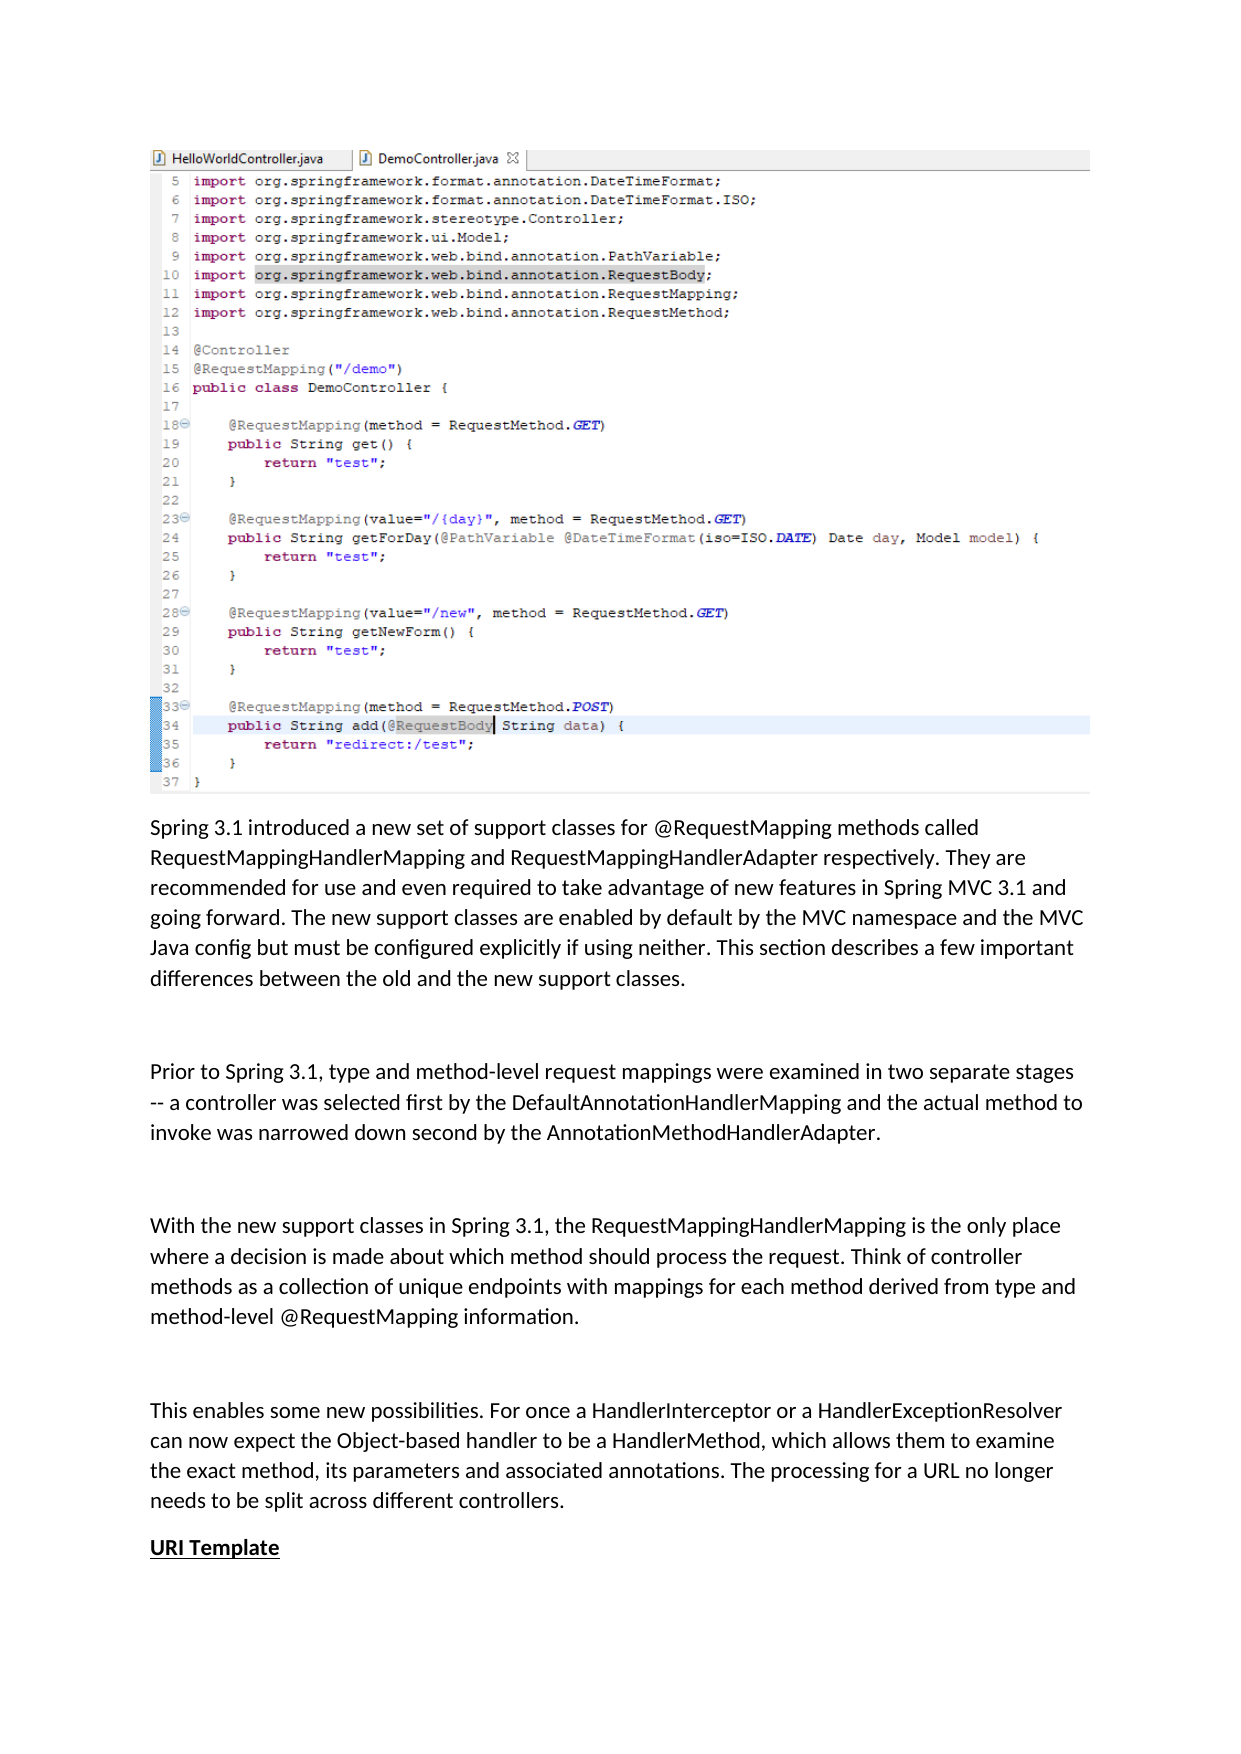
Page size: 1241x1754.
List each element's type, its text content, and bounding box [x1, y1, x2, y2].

text This enables some new possibilities. For once a HandlerInterceptor or a HandlerExceptionResolver can now expect the Object-based handler to be a HandlerMethod, which allows them to examine the exact method, its parameters and associated annotations. The processing for a URL no longer needs to be split across different controllers. [150, 1396, 1090, 1514]
text With the new support classes in Spring 3.1, the RequestMappingHandlerMapping is the only place where a decision is made about which method should process the request. Think of controller methods as a collection of unique endpoints with mappings for each method derived from type and method-level @RequestMapping information. [150, 1212, 1090, 1330]
text Spring 3.1 introduced a new set of support classes for @RequestMapping methods called RequestMappingHandlerMapping and RequestMappingHandlerAdapter respectively. They are recommended for use and even required to take advantage of new features in Spring MVC 3.1 and going forward. The new support classes are enabled by default by the MVC namespace and the MVC Java config but must be configured explicitly if using neither. This section describes a few important differences between the old and the new support classes. [150, 813, 1090, 992]
text Prior to Spring 3.1, type and method-level request mappings were examined in two separate stages -- a controller was selected first by the DefaultAnnotationHandlerMapping and the actual method to invoke was narrowed down second by the AnnotationMethodHandlerAdapter. [150, 1057, 1090, 1146]
text URI Template [150, 1533, 1090, 1561]
picture [150, 150, 1091, 794]
